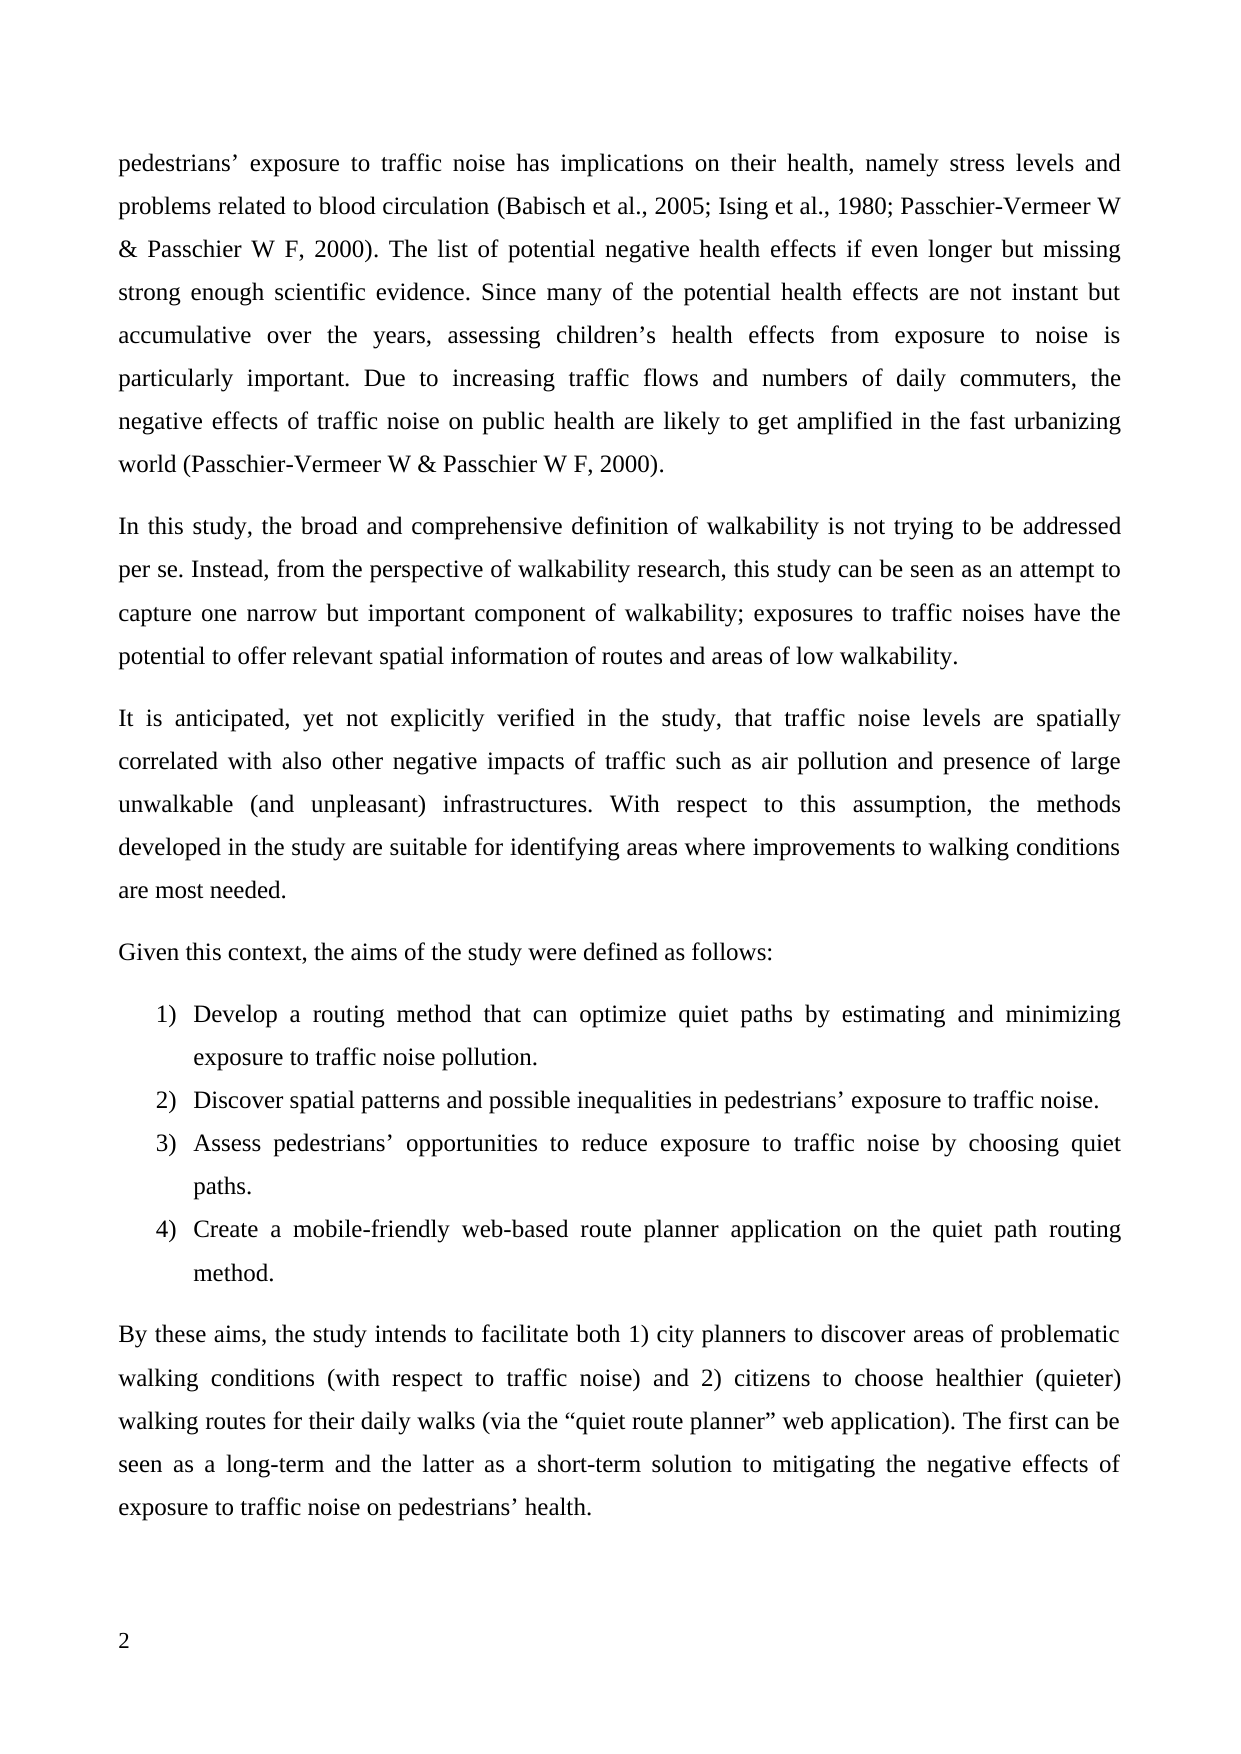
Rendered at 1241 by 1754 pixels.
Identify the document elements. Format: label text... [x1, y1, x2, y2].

text Given this context, the aims of the study were defined as follows: [118, 937, 1122, 966]
list Develop a routing method that can optimize quiet paths by estimating and minimizing exposure to traffic noise pollution. [156, 999, 1122, 1071]
text It is anticipated, yet not explicitly verified in the study, that traffic noise levels are spatially correlated with also other negative impacts of traffic such as air pollution and presence of large unwalkable (and unpleasant) infrastructures. With respect to this assumption, the methods developed in the study are suitable for identifying areas where improvements to walking conditions are most needed. [118, 703, 1122, 904]
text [118, 148, 1122, 478]
list Discover spatial patterns and possible inequalities in pedestrians’ exposure to traffic noise. [156, 1085, 1122, 1114]
text In this study, the broad and comprehensive definition of walkability is not trying to be addressed per se. Instead, from the perspective of walkability research, this study can be seen as an attempt to capture one narrow but important component of walkability; exposures to traffic noises have the potential to offer relevant spatial information of routes and areas of low walkability. [118, 511, 1122, 669]
list Create a mobile-friendly web-based route planner application on the quiet path routing method. [156, 1214, 1122, 1286]
text By these aims, the study intends to facilitate both 1) city planners to discover areas of problematic walking conditions (with respect to traffic noise) and 2) citizens to choose healthier (quieter) walking routes for their daily walks (via the “quiet route planner” web application). The first can be seen as a long-term and the latter as a short-term solution to mitigating the negative effects of exposure to traffic noise on pedestrians’ health. [118, 1319, 1122, 1521]
list Assess pedestrians’ opportunities to reduce exposure to traffic noise by choosing quiet paths. [156, 1128, 1122, 1200]
